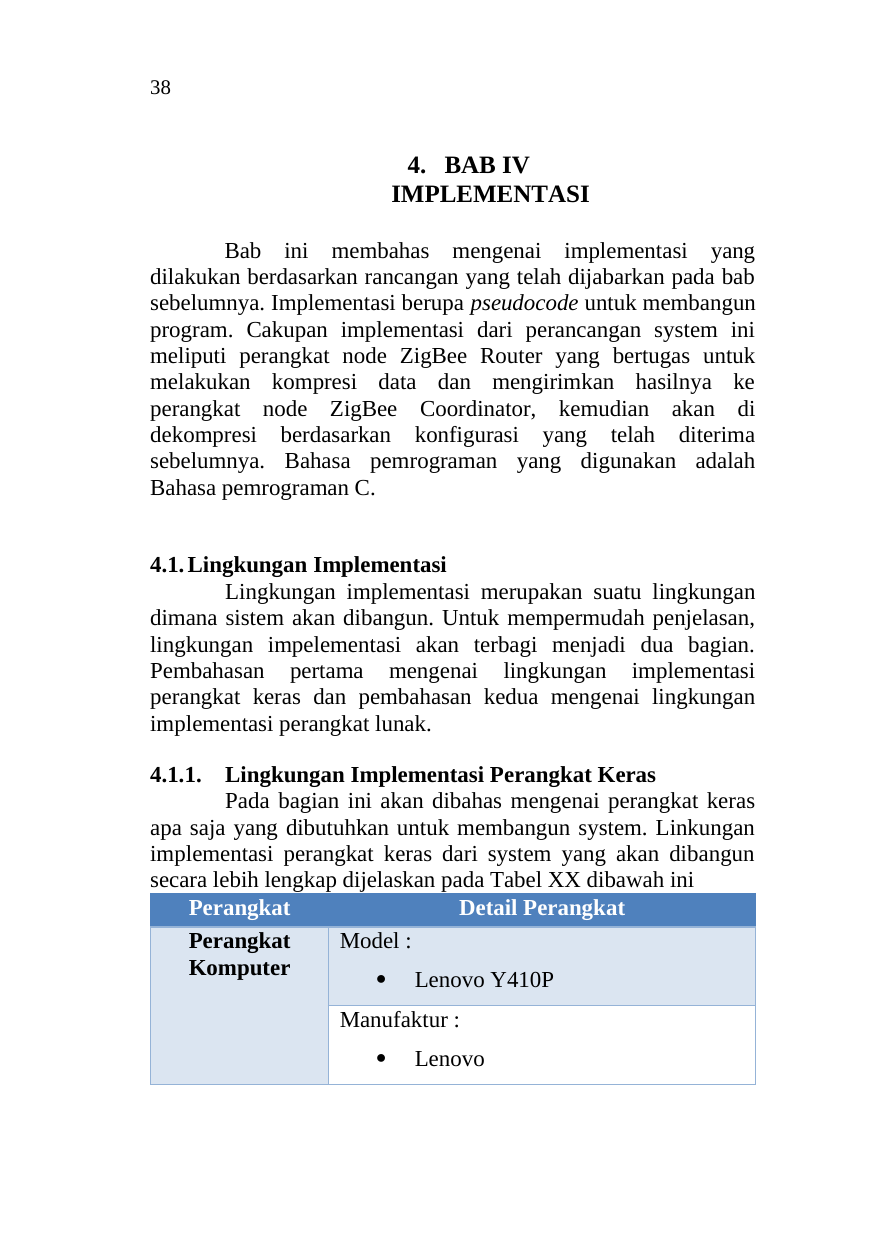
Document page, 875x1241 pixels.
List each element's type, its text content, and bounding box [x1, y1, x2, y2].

table_header Detail Perangkat [329, 894, 755, 926]
table_cell Model : Lenovo Y410P [329, 928, 755, 1005]
table_header Perangkat [151, 894, 328, 926]
subtitle Lingkungan Implementasi [150, 552, 756, 578]
subtitle BAB IV IMPLEMENTASI [187, 150, 756, 207]
text Bab ini membahas mengenai implementasi yang dilakukan berdasarkan rancangan yang telah dijabarkan pada bab sebelumnya. Implementasi berupa pseudocode untuk membangun program. Cakupan implementasi dari perancangan system ini meliputi perangkat node ZigBee Router yang bertugas untuk melakukan kompresi data dan mengirimkan hasilnya ke perangkat node ZigBee Coordinator, kemudian akan di dekompresi berdasarkan konfigurasi yang telah diterima sebelumnya. Bahasa pemrograman yang digunakan adalah Bahasa pemrograman C. [150, 237, 756, 500]
table_cell Manufaktur : Lenovo [329, 1006, 755, 1084]
subtitle Lingkungan Implementasi Perangkat Keras [150, 761, 756, 787]
text Lingkungan implementasi merupakan suatu lingkungan dimana sistem akan dibangun. Untuk mempermudah penjelasan, lingkungan impelementasi akan terbagi menjadi dua bagian. Pembahasan pertama mengenai lingkungan implementasi perangkat keras dan pembahasan kedua mengenai lingkungan implementasi perangkat lunak. [150, 578, 756, 736]
table_cell Perangkat Komputer [151, 928, 328, 1084]
text Pada bagian ini akan dibahas mengenai perangkat keras apa saja yang dibutuhkan untuk membangun system. Linkungan implementasi perangkat keras dari system yang akan dibangun secara lebih lengkap dijelaskan pada Tabel XX dibawah ini [150, 787, 756, 893]
